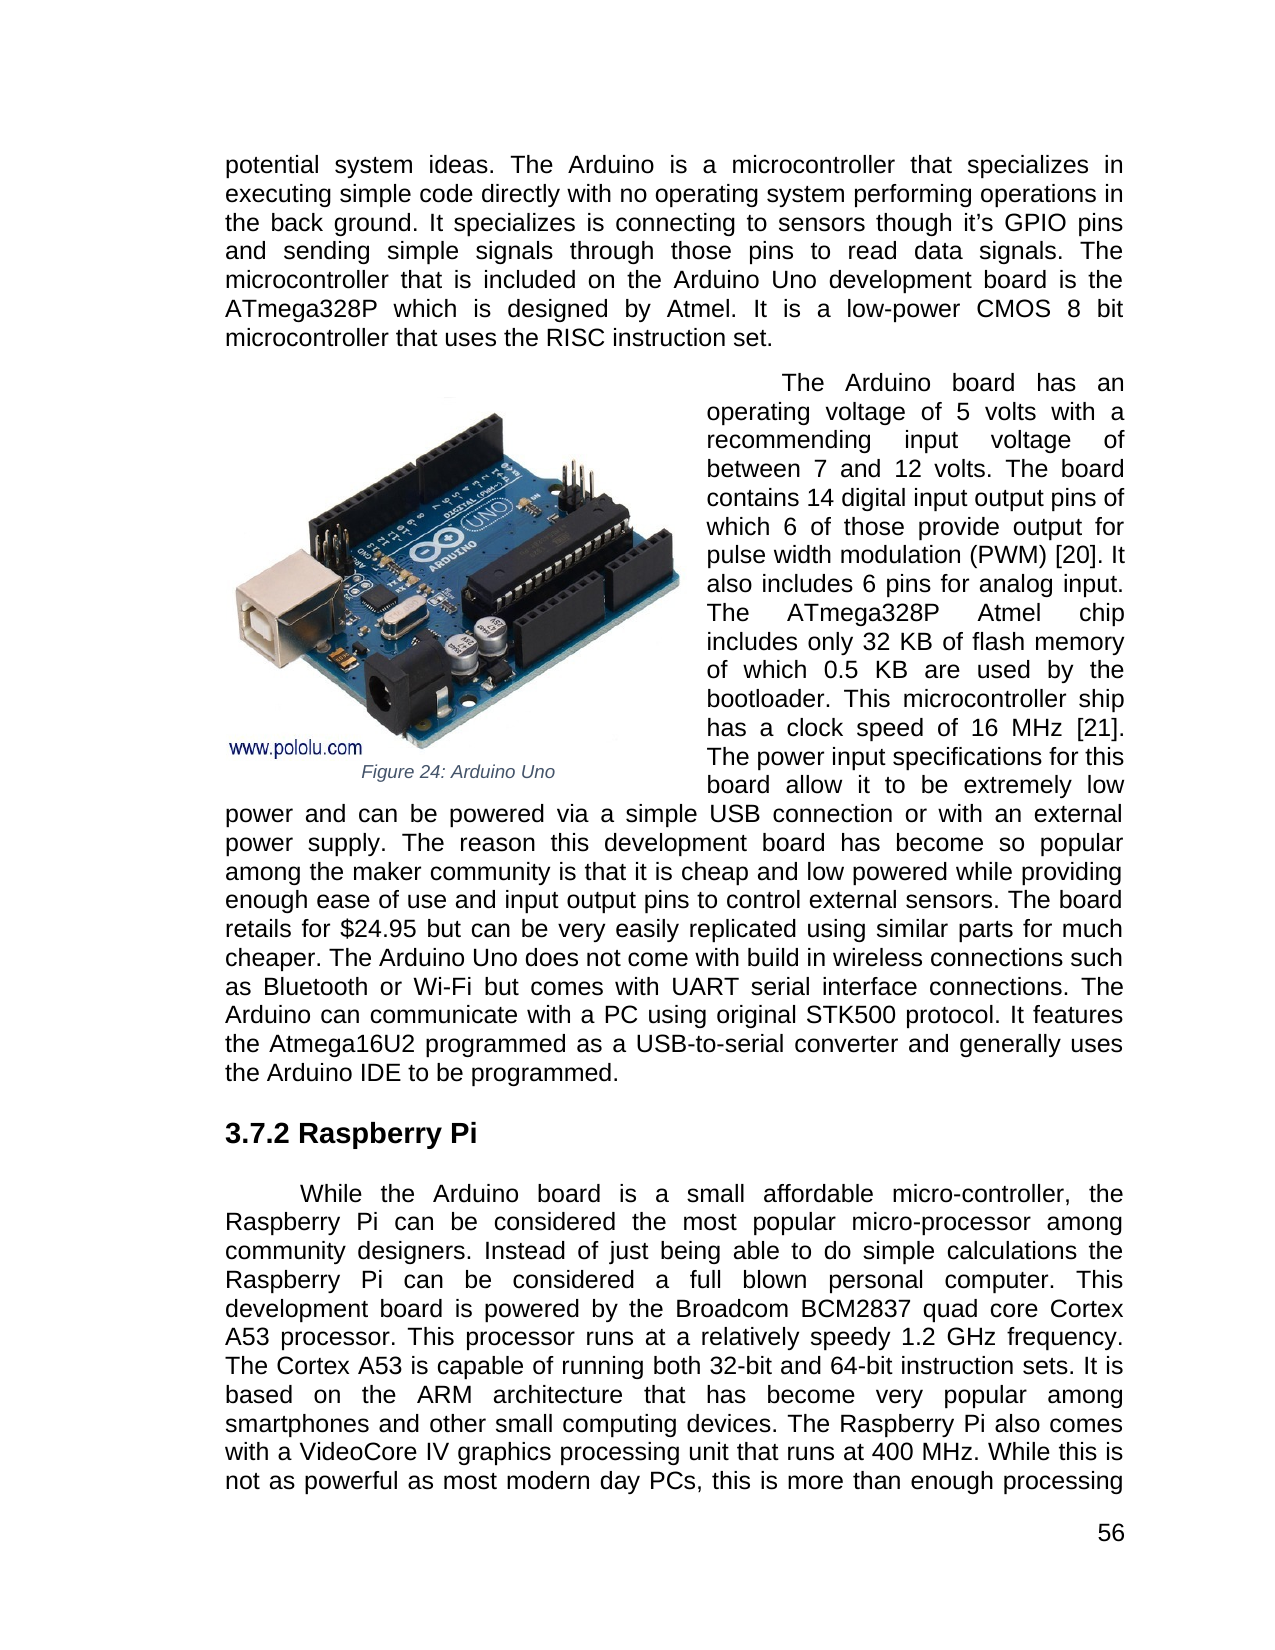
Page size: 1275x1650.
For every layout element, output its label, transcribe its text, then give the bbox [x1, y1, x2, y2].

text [225, 1178, 1125, 1495]
picture [225, 369, 688, 761]
subtitle 3.7.2 Raspberry Pi [225, 1116, 1125, 1149]
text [225, 150, 1125, 351]
